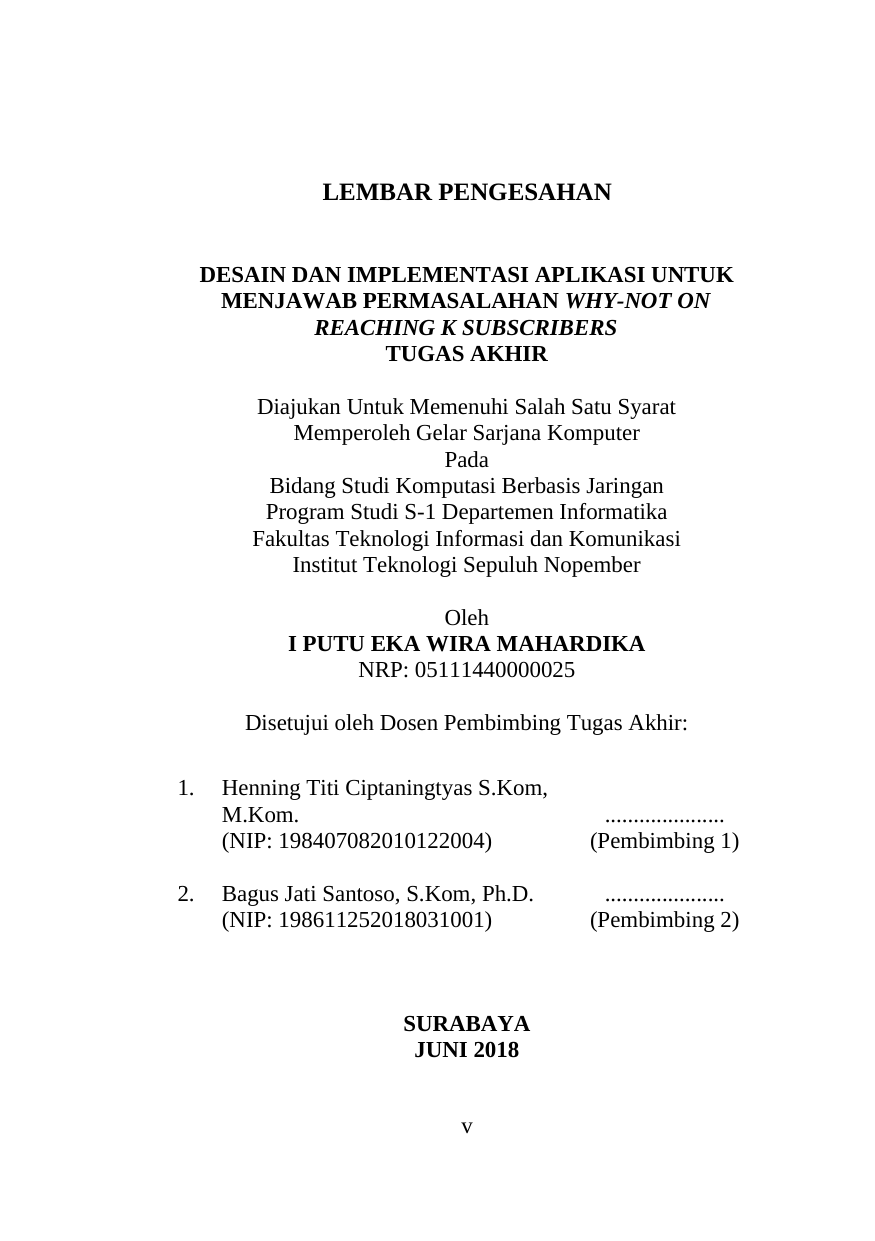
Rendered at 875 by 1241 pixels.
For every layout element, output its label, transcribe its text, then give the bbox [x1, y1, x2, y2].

text Pada [177, 446, 756, 472]
text Memperoleh Gelar Sarjana Komputer [177, 419, 756, 446]
text Bidang Studi Komputasi Berbasis Jaringan [177, 472, 756, 498]
subtitle LEMBAR PENGESAHAN [178, 177, 756, 206]
list Henning Titi Ciptaningtyas S.Kom, [177, 774, 756, 801]
list Bagus Jati Santoso, S.Kom, Ph.D. ..................... (NIP: 198611252018031001) (Pembimbing 2) [177, 880, 756, 932]
text Institut Teknologi Sepuluh Nopember [177, 551, 756, 577]
list M.Kom. ..................... (NIP: 198407082010122004) (Pembimbing 1) [222, 801, 756, 853]
text Fakultas Teknologi Informasi dan Komunikasi [177, 525, 756, 551]
text I PUTU EKA WIRA MAHARDIKA [177, 630, 756, 656]
text TUGAS AKHIR [177, 340, 756, 367]
text Program Studi S-1 Departemen Informatika [177, 498, 756, 525]
text Disetujui oleh Dosen Pembimbing Tugas Akhir: [177, 709, 756, 736]
text Diajukan Untuk Memenuhi Salah Satu Syarat [177, 393, 756, 419]
text Oleh [177, 604, 756, 630]
text DESAIN DAN IMPLEMENTASI APLIKASI UNTUK MENJAWAB PERMASALAHAN WHY-NOT ON REACHING K SUBSCRIBERS [177, 261, 756, 340]
list SURABAYA [177, 1010, 756, 1037]
text JUNI 2018 [177, 1037, 756, 1063]
text NRP: 05111440000025 [177, 656, 756, 683]
